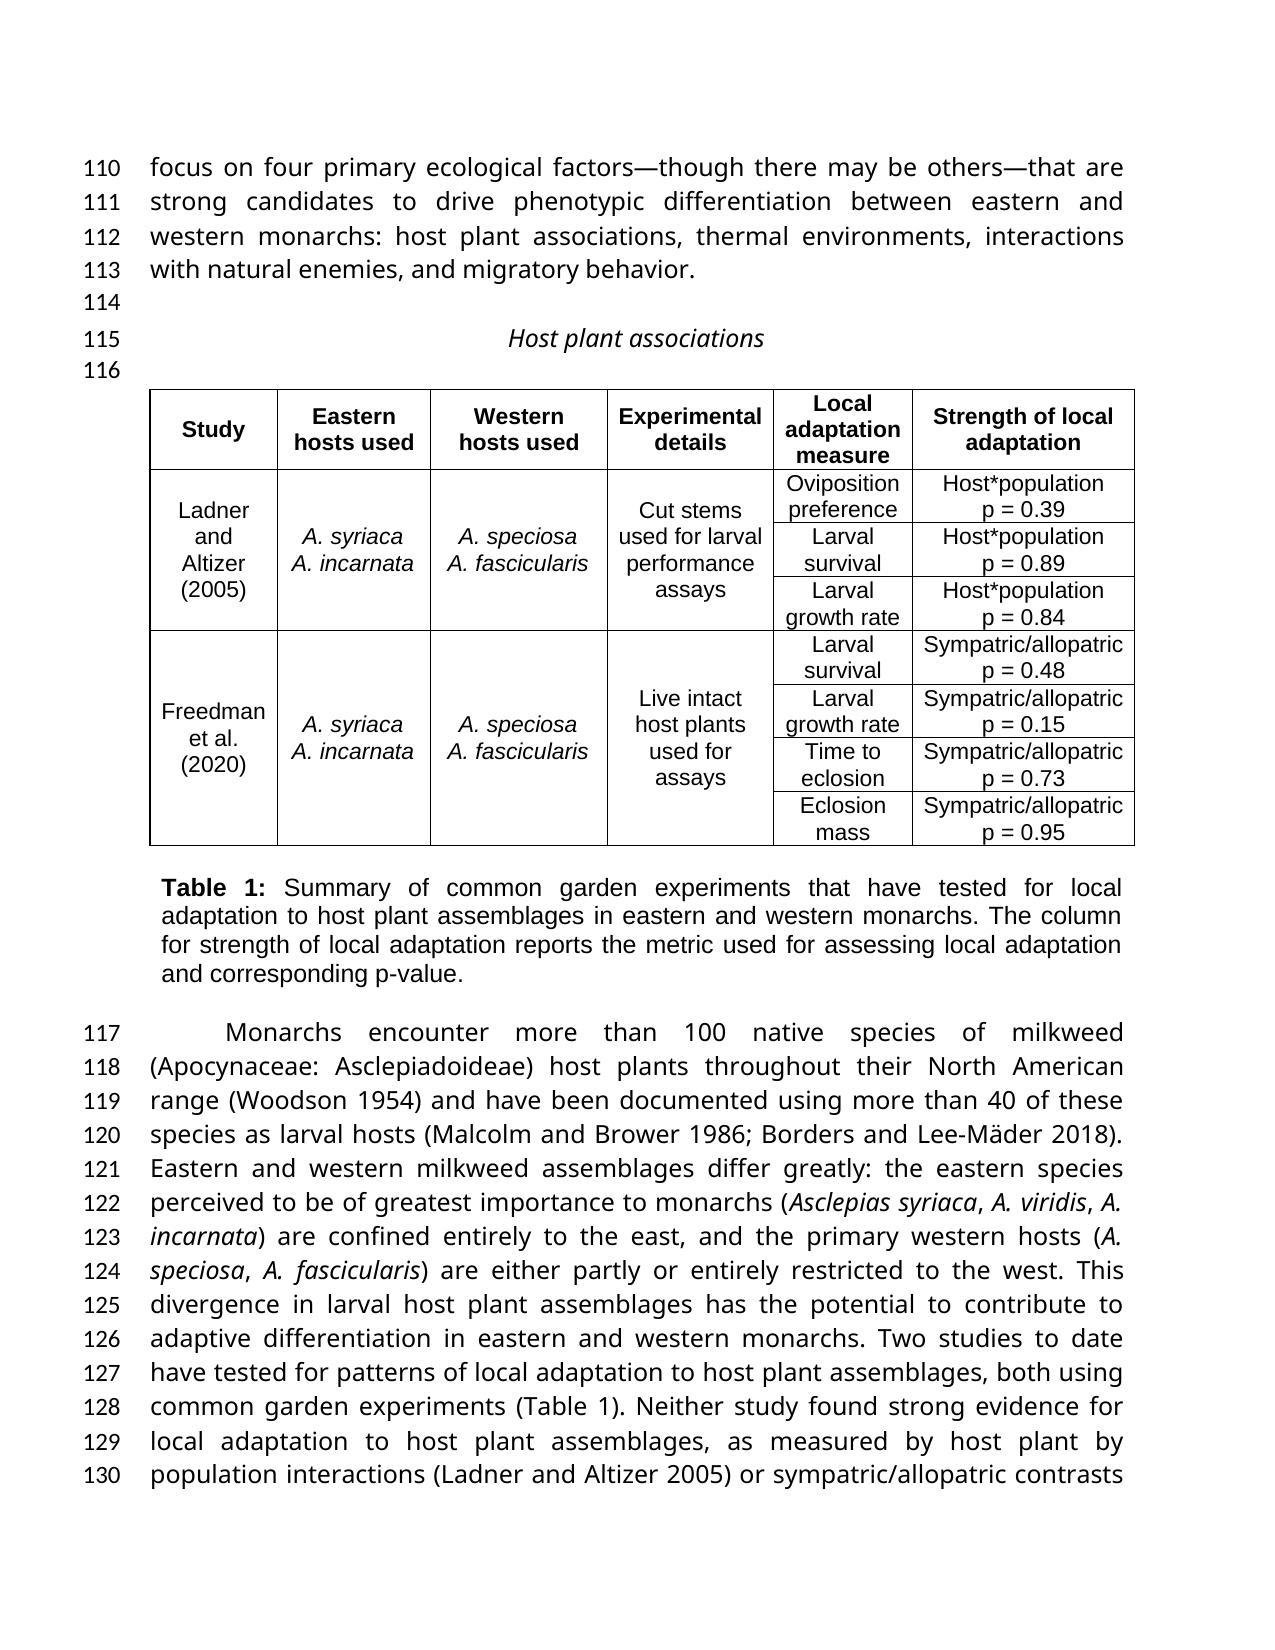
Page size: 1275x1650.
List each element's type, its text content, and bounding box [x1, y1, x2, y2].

table_cell Larval survival [774, 523, 912, 576]
table_header Local adaptation measure [774, 390, 912, 468]
table_cell A. speciosa A. fascicularis [431, 470, 607, 630]
table_cell Sympatric/allopatric p = 0.48 [913, 631, 1134, 683]
table_cell Eclosion mass [774, 792, 912, 845]
text Host plant associations [150, 320, 1125, 354]
table_cell Table 1: Summary of common garden experiments that have tested for local adaptation to host plant assemblages in eastern and western monarchs. The column for strength of local adaptation reports the metric used for assessing local adaptation and corresponding p-value. [150, 846, 1134, 1014]
table_cell Larval growth rate [774, 577, 912, 630]
table_cell Sympatric/allopatric p = 0.15 [913, 685, 1134, 737]
table_cell A. syriaca A. incarnata [278, 631, 430, 845]
table_cell Oviposition preference [774, 470, 912, 522]
table_cell Ladner and Altizer (2005) [151, 470, 277, 630]
table_cell Host*population p = 0.39 [913, 470, 1134, 522]
table_header Experimental details [608, 390, 773, 468]
table_cell Larval survival [774, 631, 912, 683]
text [150, 150, 1125, 286]
table_cell Larval growth rate [774, 685, 912, 737]
table_cell Time to eclosion [774, 738, 912, 791]
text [150, 1014, 1125, 1491]
table_header Eastern hosts used [278, 390, 430, 468]
table_cell Live intact host plants used for assays [608, 631, 773, 845]
table_cell Sympatric/allopatric p = 0.73 [913, 738, 1134, 791]
table_header Western hosts used [431, 390, 607, 468]
table_cell Host*population p = 0.89 [913, 523, 1134, 576]
table_header Strength of local adaptation [913, 390, 1134, 468]
table_cell Host*population p = 0.84 [913, 577, 1134, 630]
table_cell Sympatric/allopatric p = 0.95 [913, 792, 1134, 845]
table_cell A. syriaca A. incarnata [278, 470, 430, 630]
table_cell Cut stems used for larval performance assays [608, 470, 773, 630]
table_cell A. speciosa A. fascicularis [431, 631, 607, 845]
table_cell Freedman et al. (2020) [151, 631, 277, 845]
table_header Study [151, 390, 277, 468]
